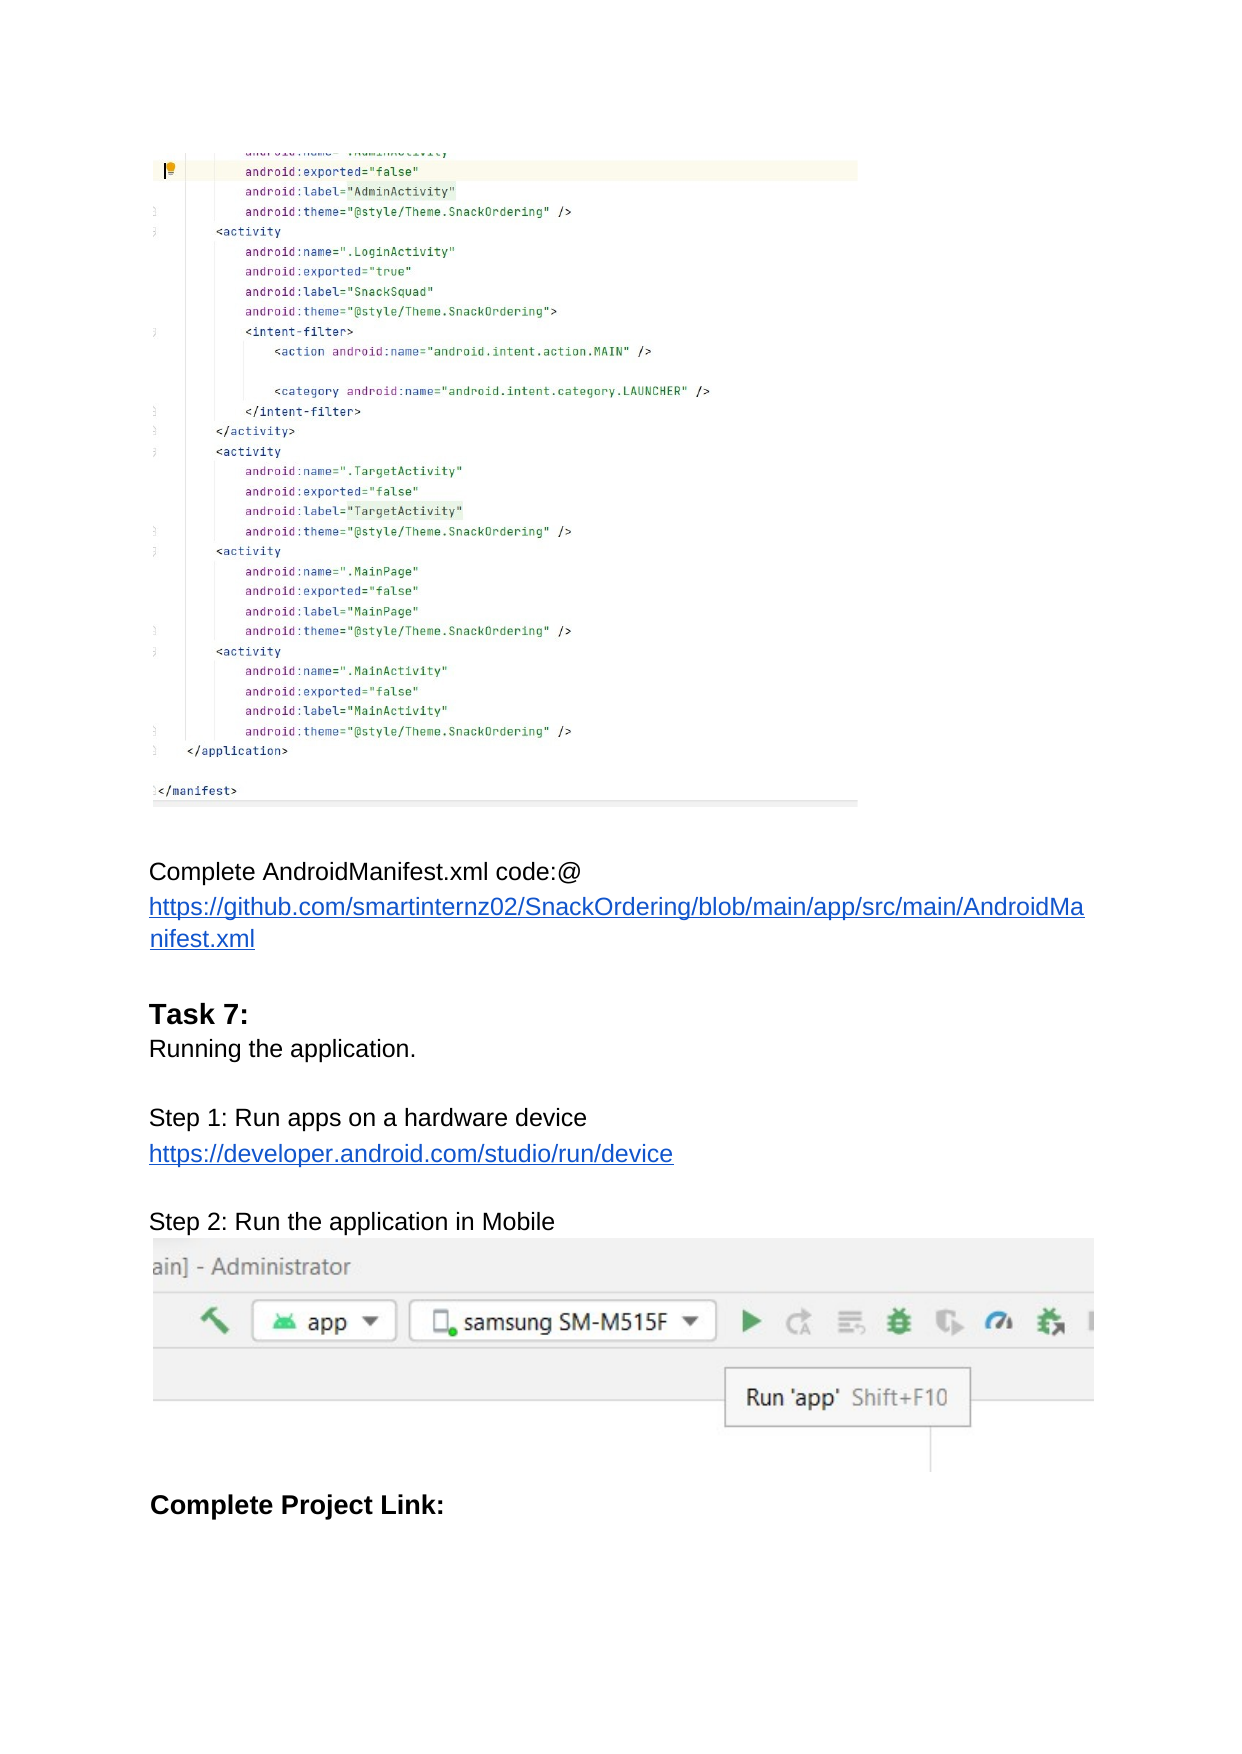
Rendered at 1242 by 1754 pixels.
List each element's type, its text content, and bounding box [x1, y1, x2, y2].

text Running the application. [148, 1034, 1087, 1063]
text https://developer.android.com/studio/run/device [148, 1139, 1087, 1168]
text Complete AndroidManifest.xml code:@ [148, 856, 1087, 885]
text Step 1: Run apps on a hardware device [148, 1103, 1087, 1132]
text https://github.com/smartinternz02/SnackOrdering/blob/main/app/src/main/AndroidMa nifest.xml [148, 892, 1087, 953]
text Step 2: Run the application in Mobile [148, 1207, 1087, 1236]
picture [153, 153, 858, 807]
text Complete Project Link: [150, 1489, 1087, 1521]
text Task 7: [148, 997, 1087, 1030]
picture [153, 1238, 1094, 1472]
